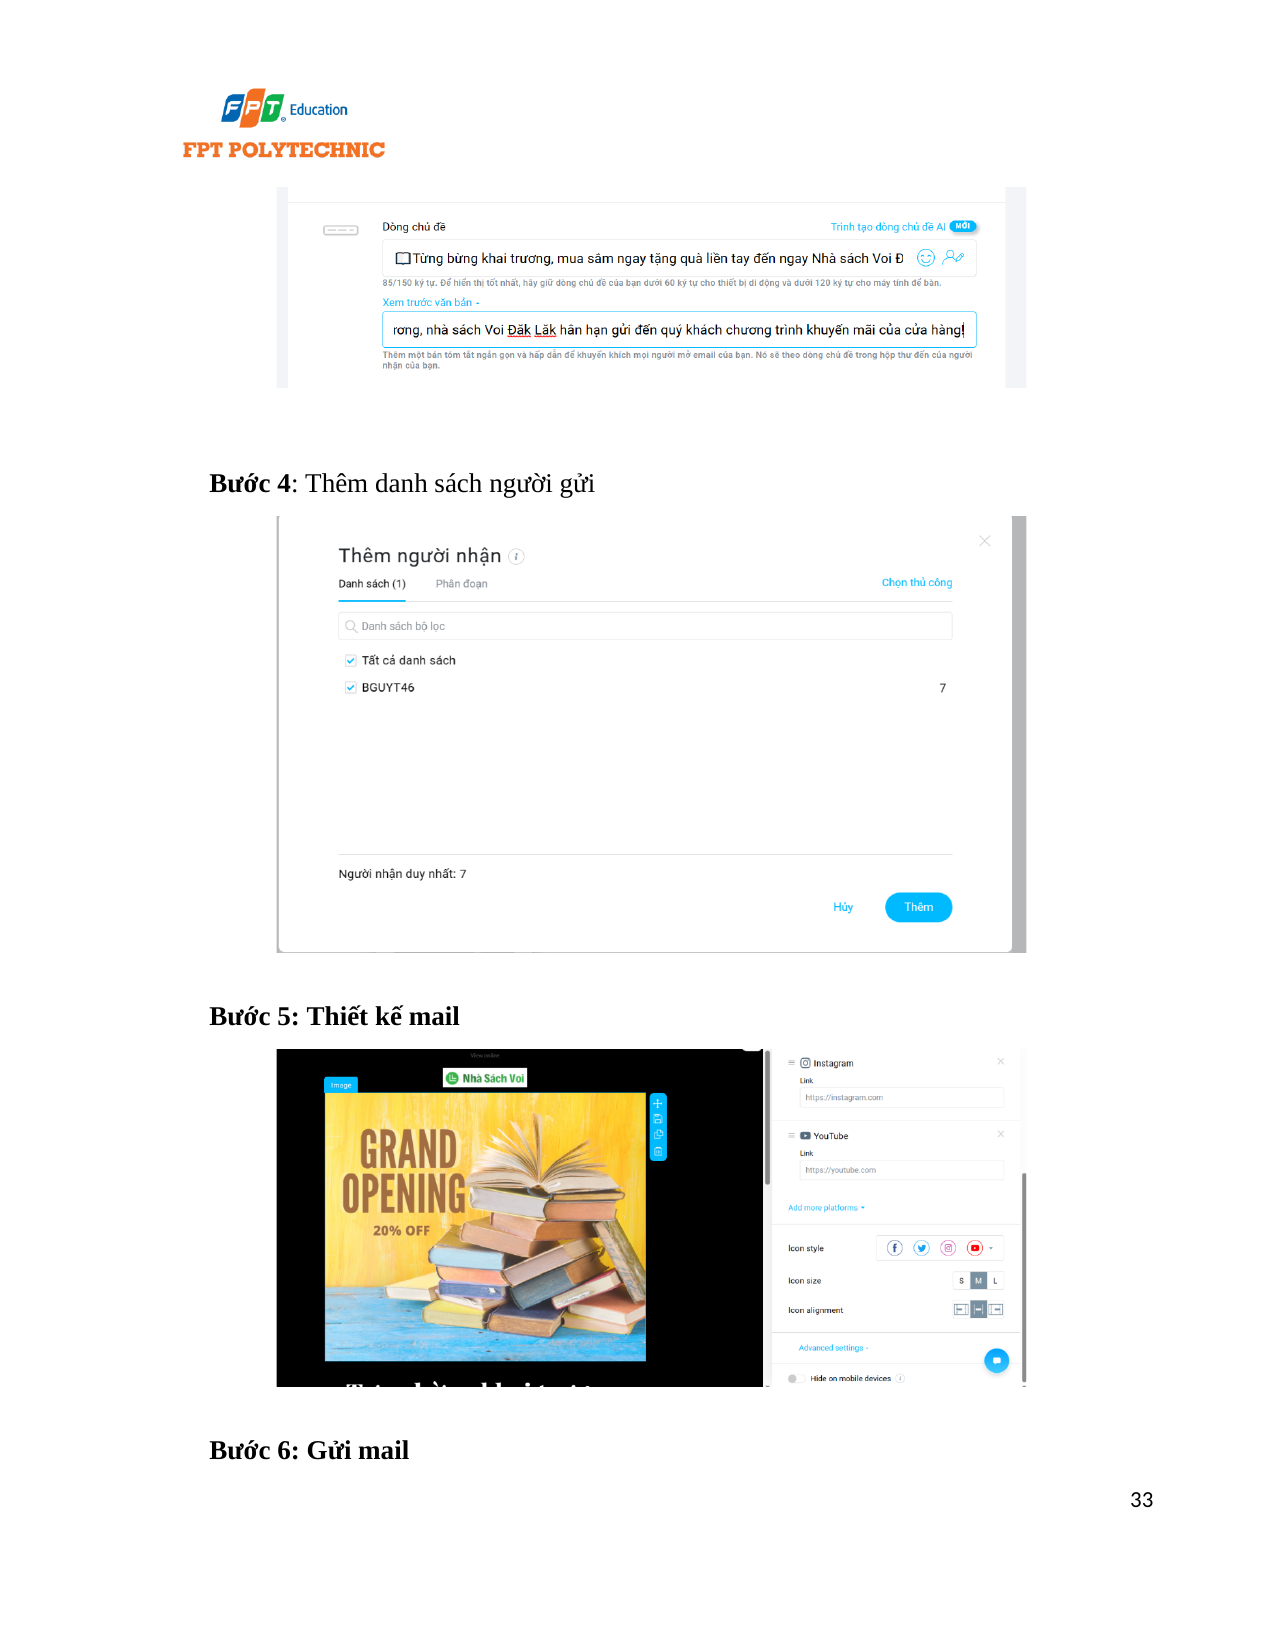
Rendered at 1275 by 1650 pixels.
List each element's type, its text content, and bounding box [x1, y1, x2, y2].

text Bước 4: Thêm danh sách người gửi [150, 467, 1153, 499]
picture [276, 187, 1027, 388]
picture [150, 75, 412, 175]
text Bước 6: Gửi mail [150, 1434, 1153, 1465]
picture [276, 1049, 1027, 1387]
picture [276, 516, 1027, 953]
text Bước 5: Thiết kế mail [150, 1000, 1153, 1031]
